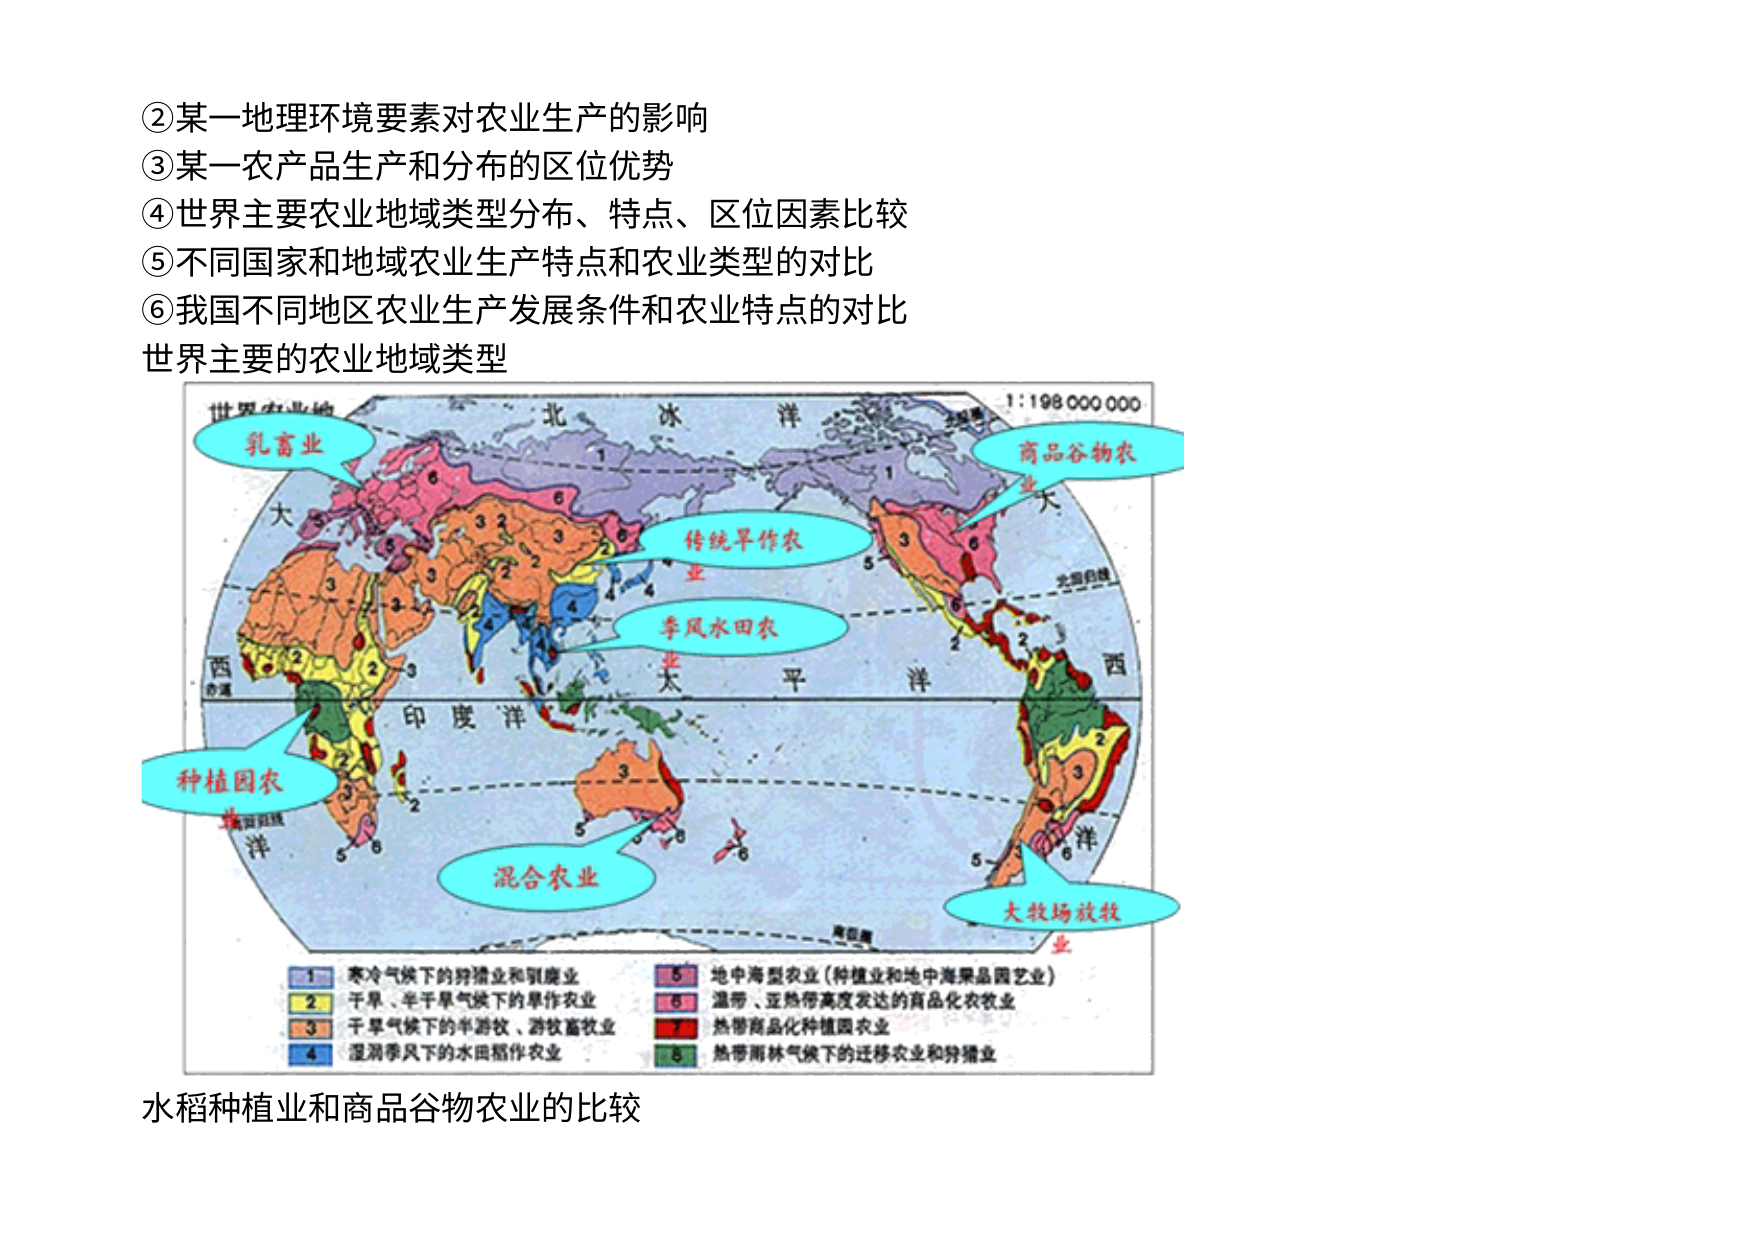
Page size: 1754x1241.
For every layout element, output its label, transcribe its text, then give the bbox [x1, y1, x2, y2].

text ⑥我国不同地区农业生产发展条件和农业特点的对比 [75, 284, 1679, 332]
picture [141, 380, 1184, 1082]
text ②某一地理环境要素对农业生产的影响 [75, 91, 1679, 139]
text 世界主要的农业地域类型 [75, 332, 1679, 381]
text ④世界主要农业地域类型分布、特点、区位因素比较 [75, 188, 1679, 236]
text 水稻种植业和商品谷物农业的比较 [75, 1081, 1679, 1129]
text ③某一农产品生产和分布的区位优势 [75, 139, 1679, 188]
text ⑤不同国家和地域农业生产特点和农业类型的对比 [75, 236, 1679, 284]
